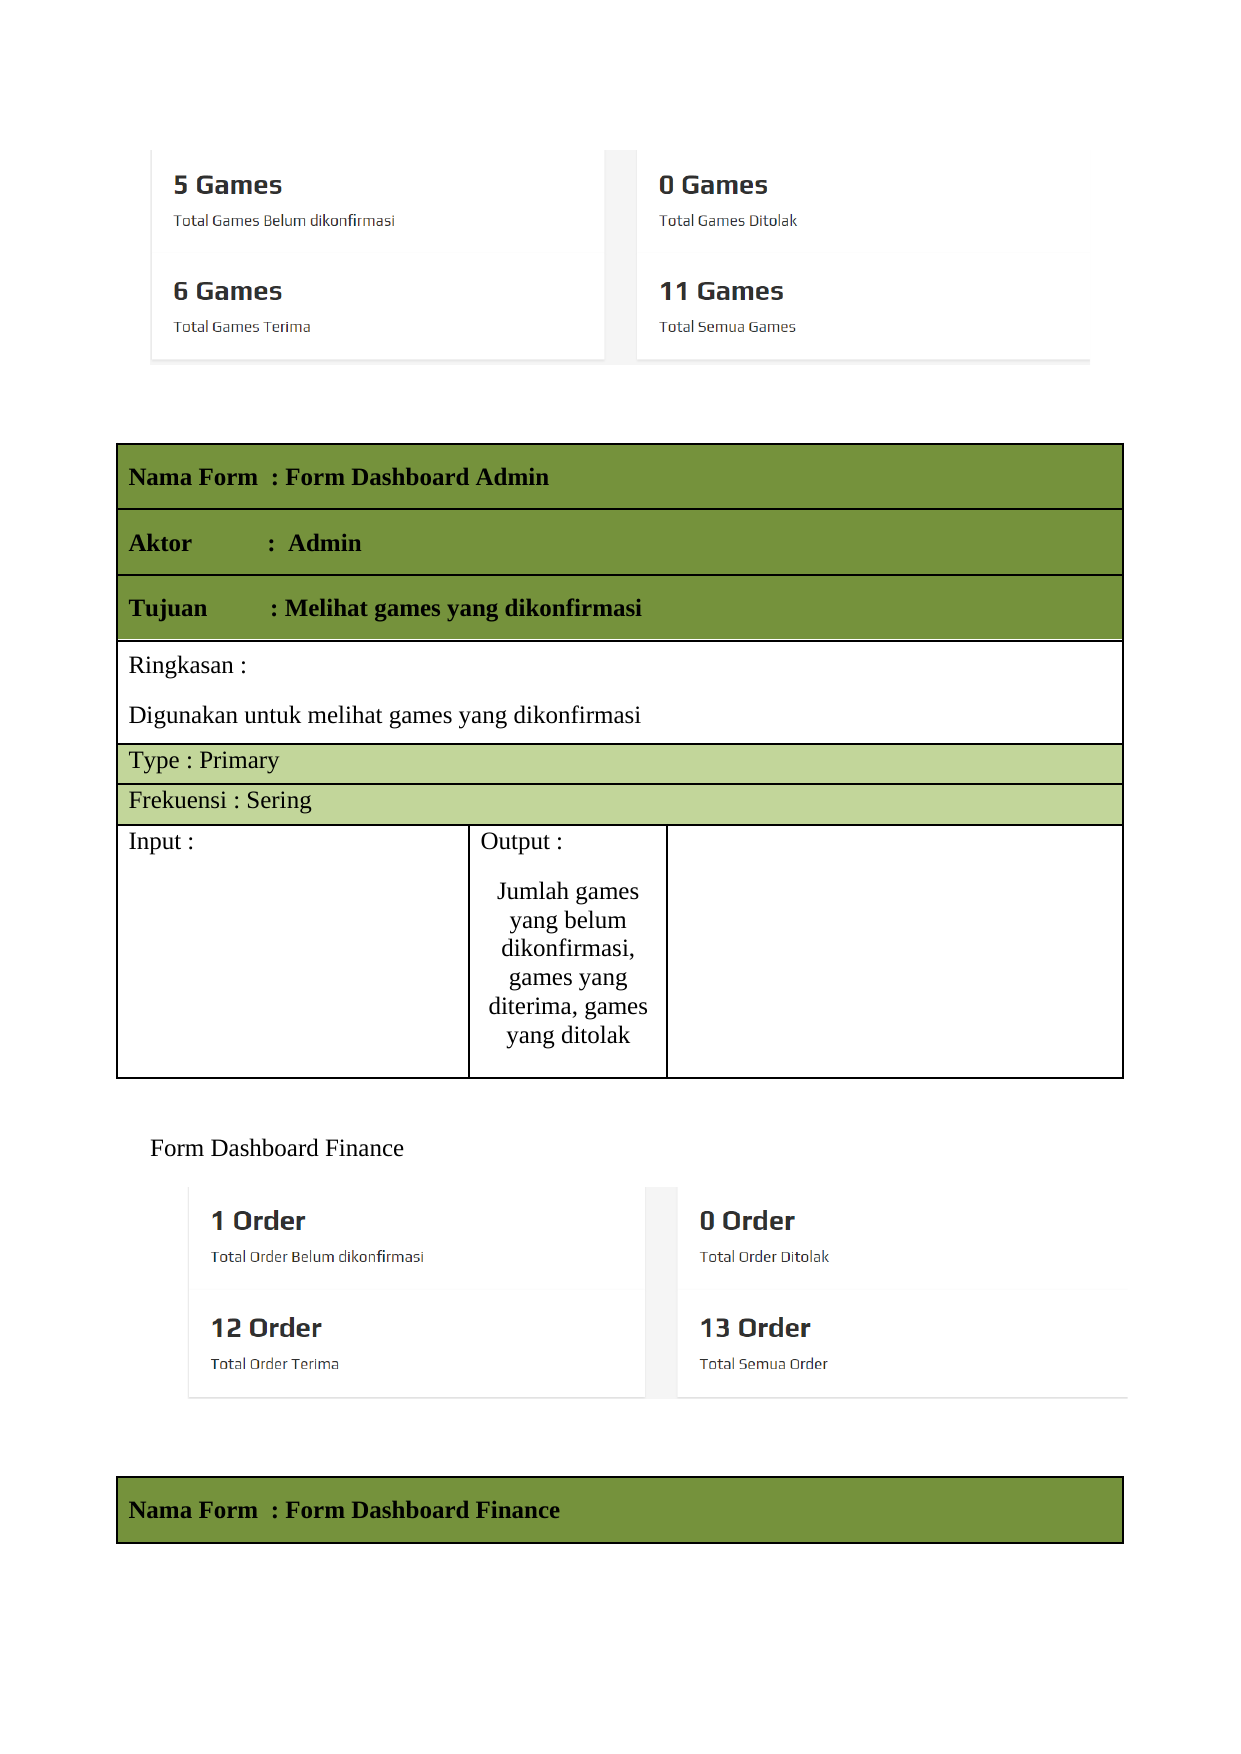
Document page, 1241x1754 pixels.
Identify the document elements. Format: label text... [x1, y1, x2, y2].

table_header Nama Form : Form Dashboard Finance [118, 1478, 1122, 1542]
table_cell [668, 826, 1122, 1077]
table_header Nama Form : Form Dashboard Admin [118, 445, 1122, 508]
table_cell Digunakan untuk melihat games yang dikonfirmasi [118, 686, 1122, 743]
table_cell Frekuensi : Sering [118, 785, 1122, 824]
table_cell Aktor : Admin [118, 510, 1122, 574]
text Form Dashboard Finance [150, 1133, 1090, 1162]
table_cell [118, 874, 468, 1077]
table_cell Ringkasan : [118, 642, 1122, 686]
picture [187, 1187, 1128, 1399]
table_cell Tujuan : Melihat games yang dikonfirmasi [118, 576, 1122, 639]
table_cell Jumlah games yang belum dikonfirmasi, games yang diterima, games yang ditolak [470, 874, 666, 1077]
table_cell Type : Primary [118, 745, 1122, 783]
table_cell Output : [470, 826, 666, 874]
table_cell Input : [118, 826, 468, 874]
picture [150, 150, 1091, 365]
